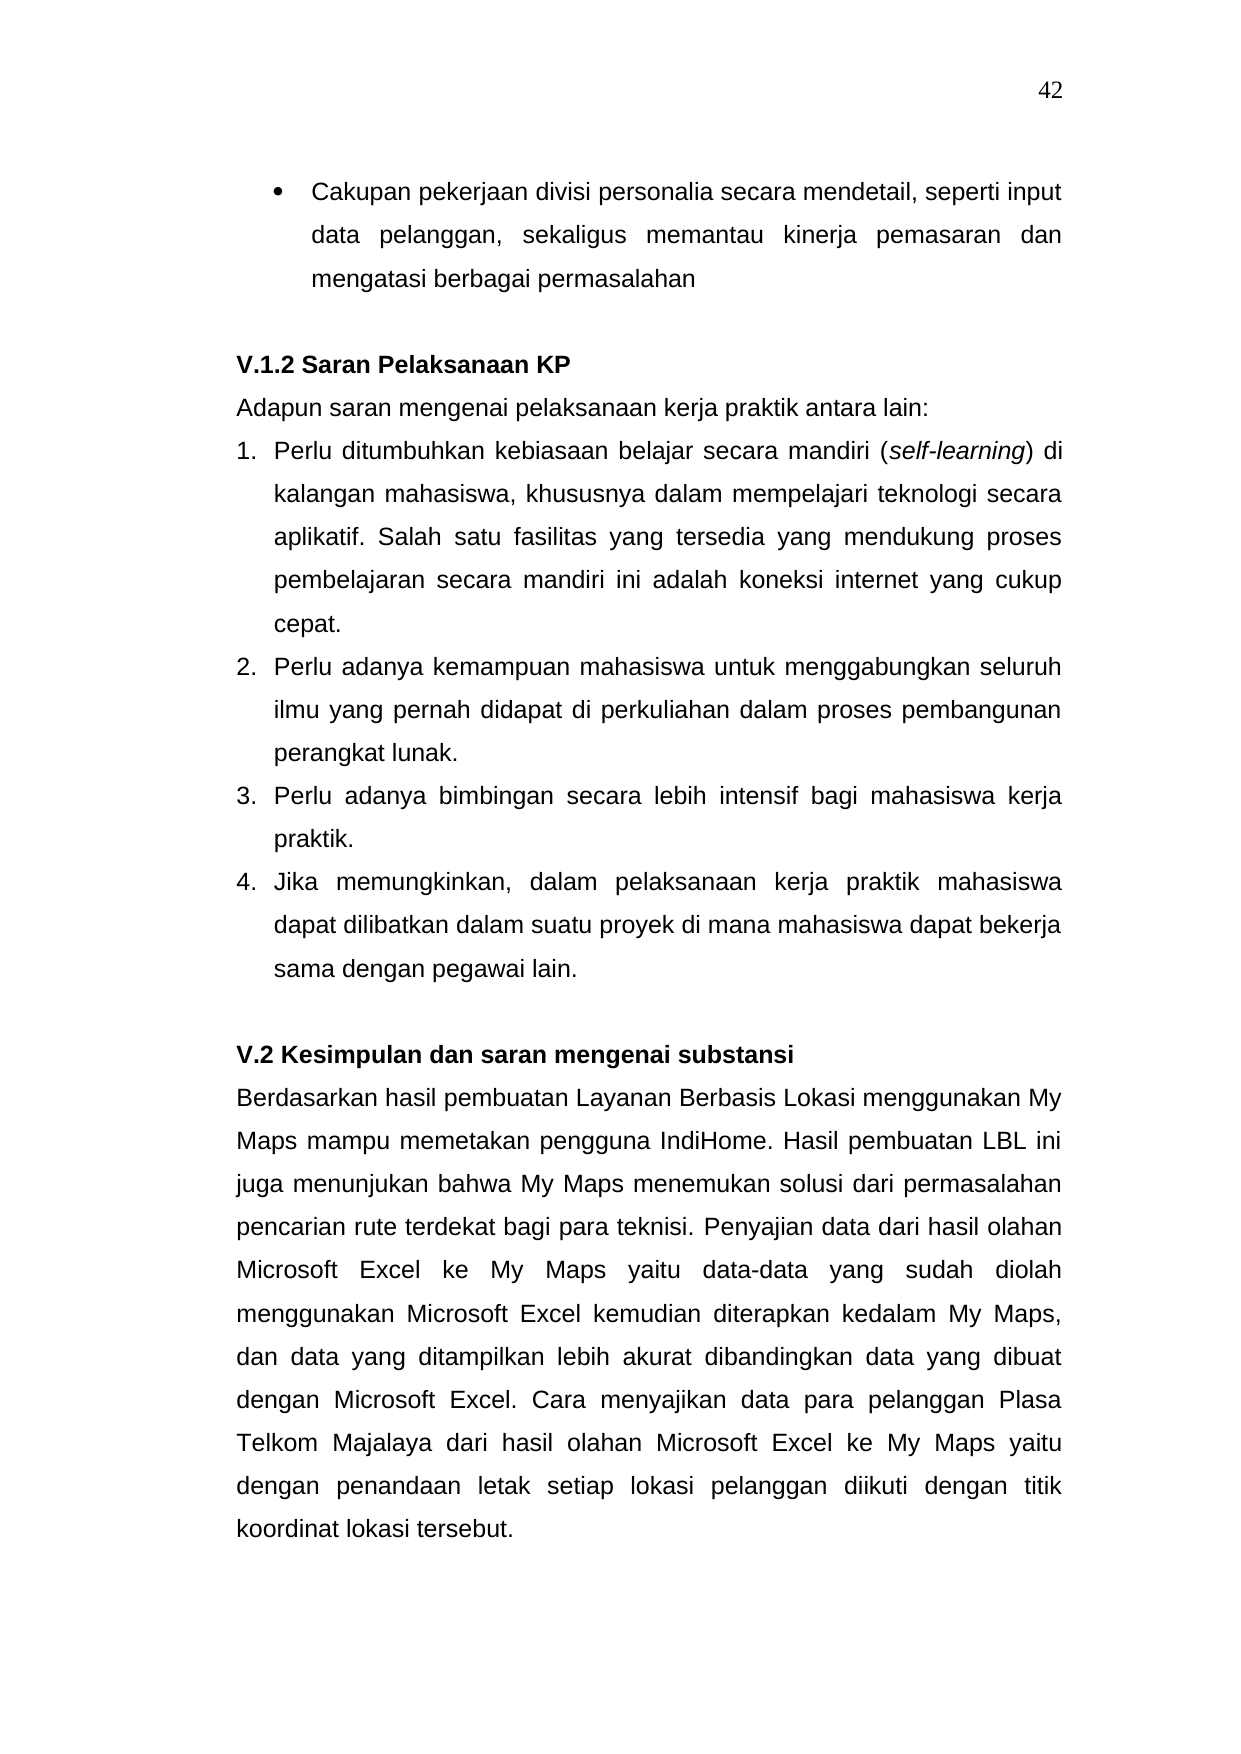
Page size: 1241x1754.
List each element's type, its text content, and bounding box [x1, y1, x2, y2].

text Adapun saran mengenai pelaksanaan kerja praktik antara lain: [236, 393, 1063, 422]
list Jika memungkinkan, dalam pelaksanaan kerja praktik mahasiswa dapat dilibatkan dalam suatu proyek di mana mahasiswa dapat bekerja sama dengan pegawai lain. [236, 867, 1063, 982]
list Cakupan pekerjaan divisi personalia secara mendetail, seperti input data pelanggan, sekaligus memantau kinerja pemasaran dan mengatasi berbagai permasalahan [274, 177, 1063, 292]
subtitle V.2 Kesimpulan dan saran mengenai substansi [236, 1040, 1063, 1068]
list Perlu adanya kemampuan mahasiswa untuk menggabungkan seluruh ilmu yang pernah didapat di perkuliahan dalam proses pembangunan perangkat lunak. [236, 652, 1063, 767]
text Berdasarkan hasil pembuatan Layanan Berbasis Lokasi menggunakan My Maps mampu memetakan pengguna IndiHome. Hasil pembuatan LBL ini juga menunjukan bahwa My Maps menemukan solusi dari permasalahan pencarian rute terdekat bagi para teknisi. Penyajian data dari hasil olahan Microsoft Excel ke My Maps yaitu data-data yang sudah diolah menggunakan Microsoft Excel kemudian diterapkan kedalam My Maps, dan data yang ditampilkan lebih akurat dibandingkan data yang dibuat dengan Microsoft Excel. Cara menyajikan data para pelanggan Plasa Telkom Majalaya dari hasil olahan Microsoft Excel ke My Maps yaitu dengan penandaan letak setiap lokasi pelanggan diikuti dengan titik koordinat lokasi tersebut. [236, 1083, 1063, 1543]
list Perlu adanya bimbingan secara lebih intensif bagi mahasiswa kerja praktik. [236, 781, 1063, 853]
list Perlu ditumbuhkan kebiasaan belajar secara mandiri (self-learning) di kalangan mahasiswa, khususnya dalam mempelajari teknologi secara aplikatif. Salah satu fasilitas yang tersedia yang mendukung proses pembelajaran secara mandiri ini adalah koneksi internet yang cukup cepat. [236, 436, 1063, 637]
subtitle V.1.2 Saran Pelaksanaan KP [236, 350, 1063, 378]
